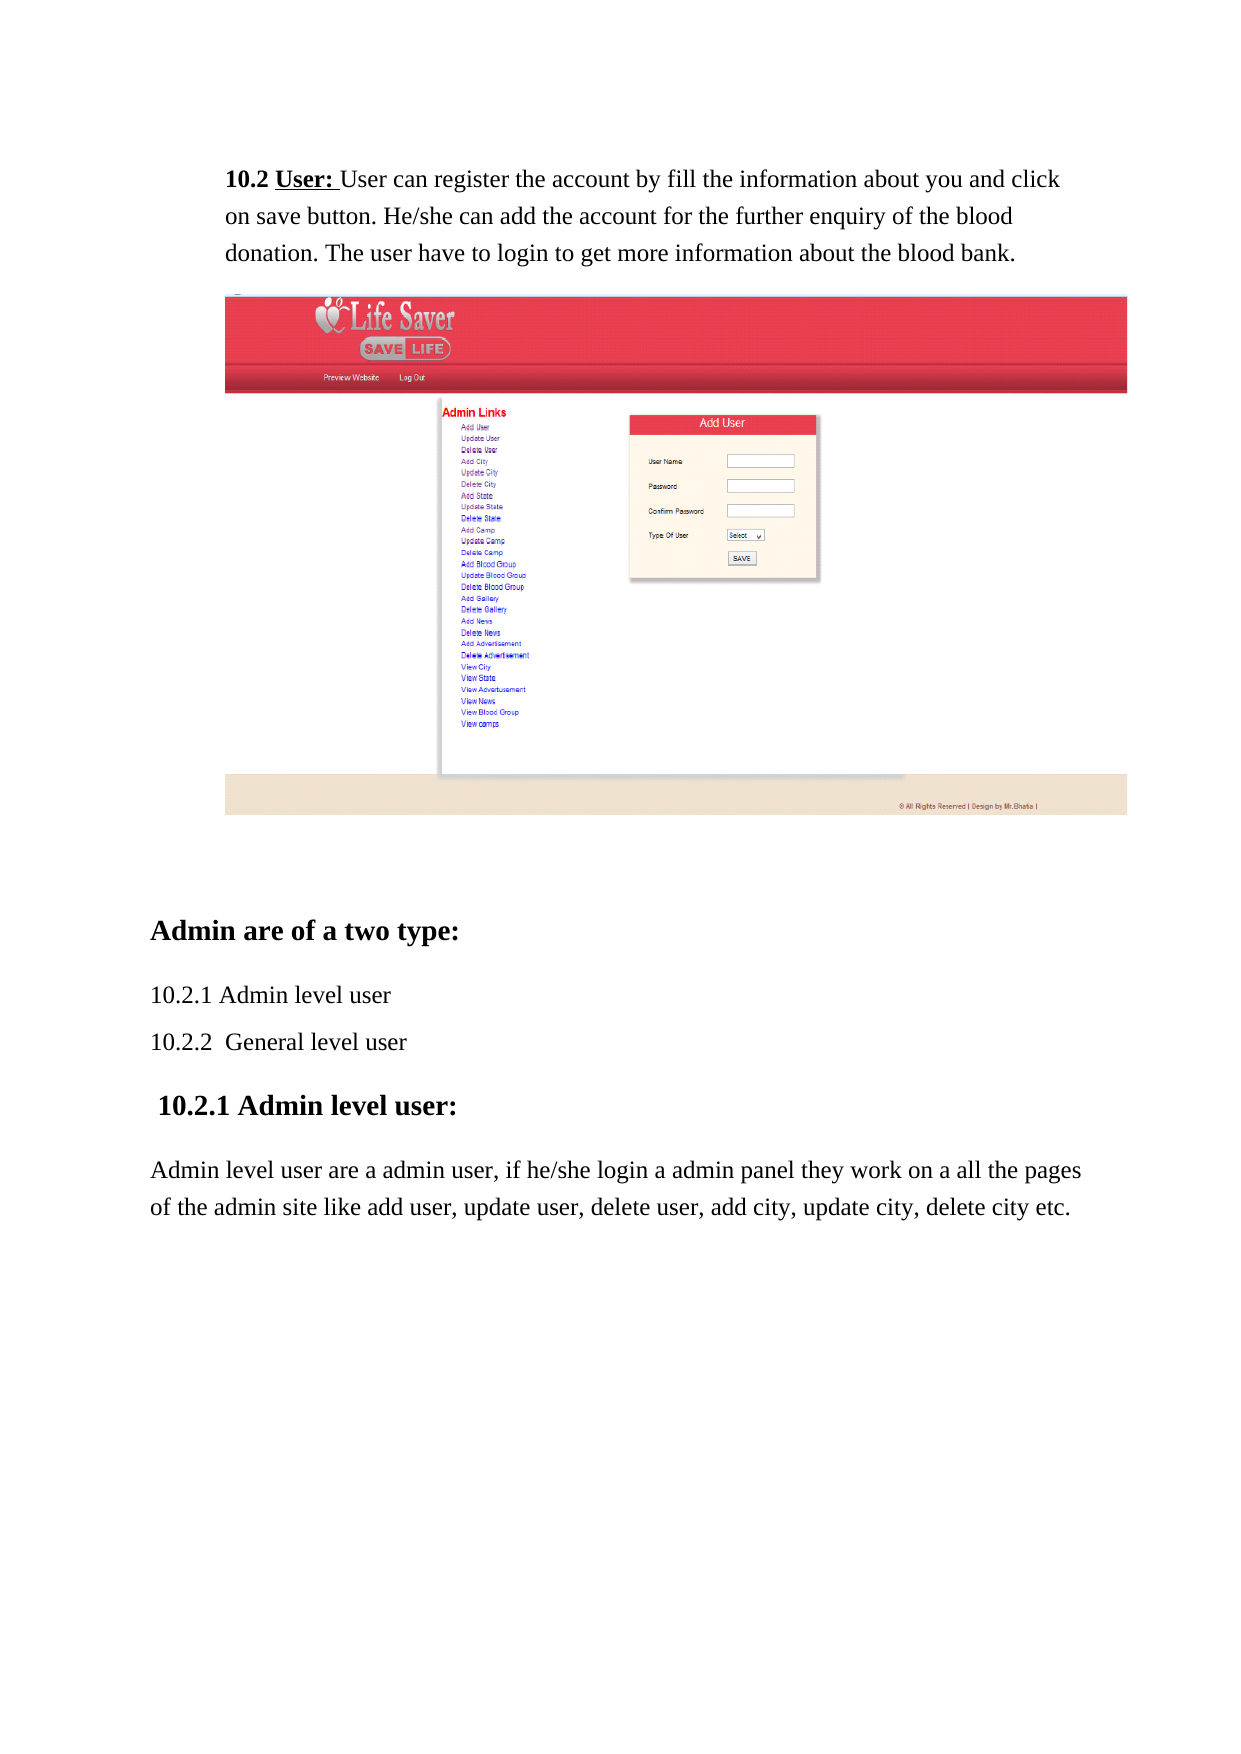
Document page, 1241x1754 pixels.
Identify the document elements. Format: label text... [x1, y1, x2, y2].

text 10.2.2 General level user [150, 1025, 1090, 1058]
text 10.2 User: User can register the account by fill the information about you and click on save button. He/she can add the account for the further enquiry of the blood donation. The user have to login to get more information about the blood bank. [225, 162, 1090, 269]
text Admin are of a two type: [150, 898, 1090, 963]
text Admin level user are a admin user, if he/she login a admin panel they work on a all the pages of the admin site like add user, update user, delete user, add city, update city, delete city etc. [150, 1153, 1090, 1223]
text 10.2.1 Admin level user: [150, 1073, 1090, 1138]
text 10.2.1 Admin level user [150, 978, 1090, 1011]
